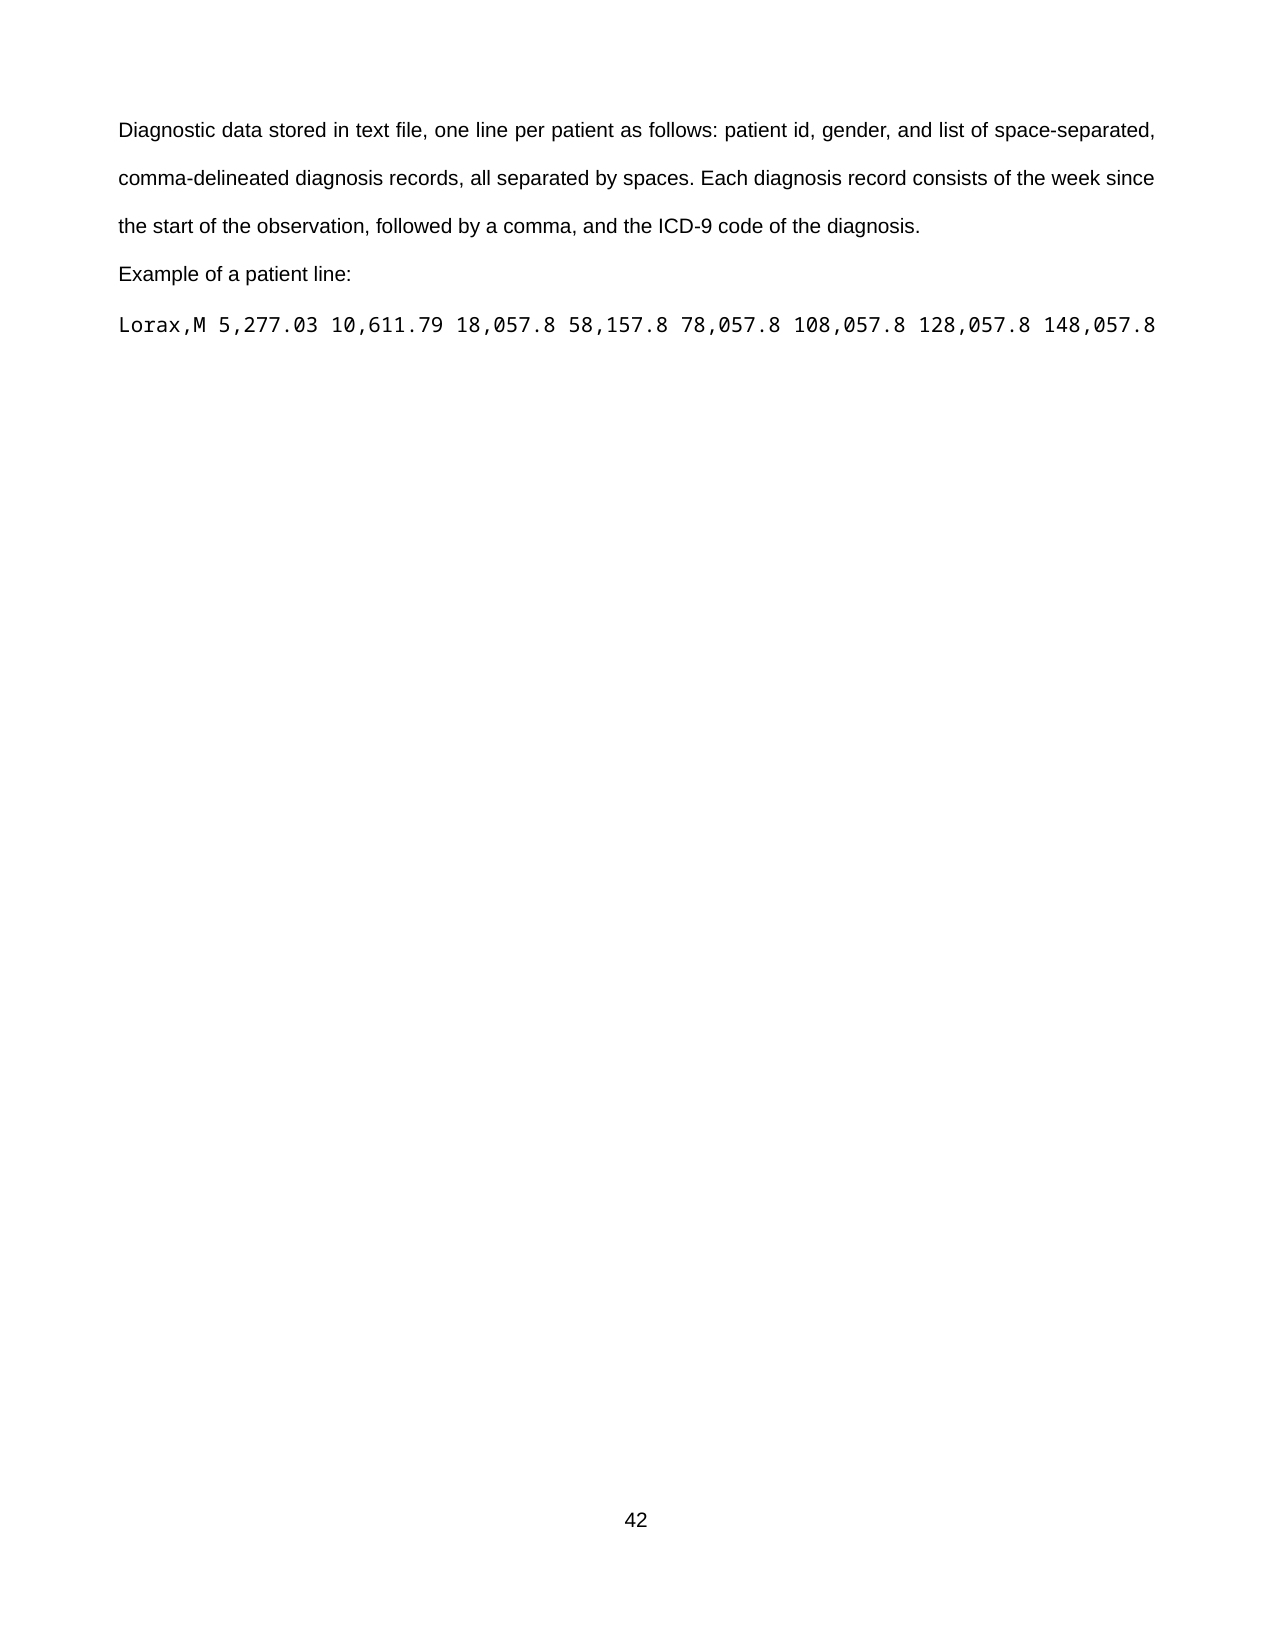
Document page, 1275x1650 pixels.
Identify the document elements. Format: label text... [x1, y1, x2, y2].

text Lorax,M 5,277.03 10,611.79 18,057.8 58,157.8 78,057.8 108,057.8 128,057.8 148,057.8 [118, 310, 1157, 338]
text Diagnostic data stored in text file, one line per patient as follows: patient id, gender, and list of space-separated, comma-delineated diagnosis records, all separated by spaces. Each diagnosis record consists of the week since the start of the observation, followed by a comma, and the ICD-9 code of the diagnosis. [118, 118, 1157, 238]
text Example of a patient line: [118, 262, 1157, 286]
